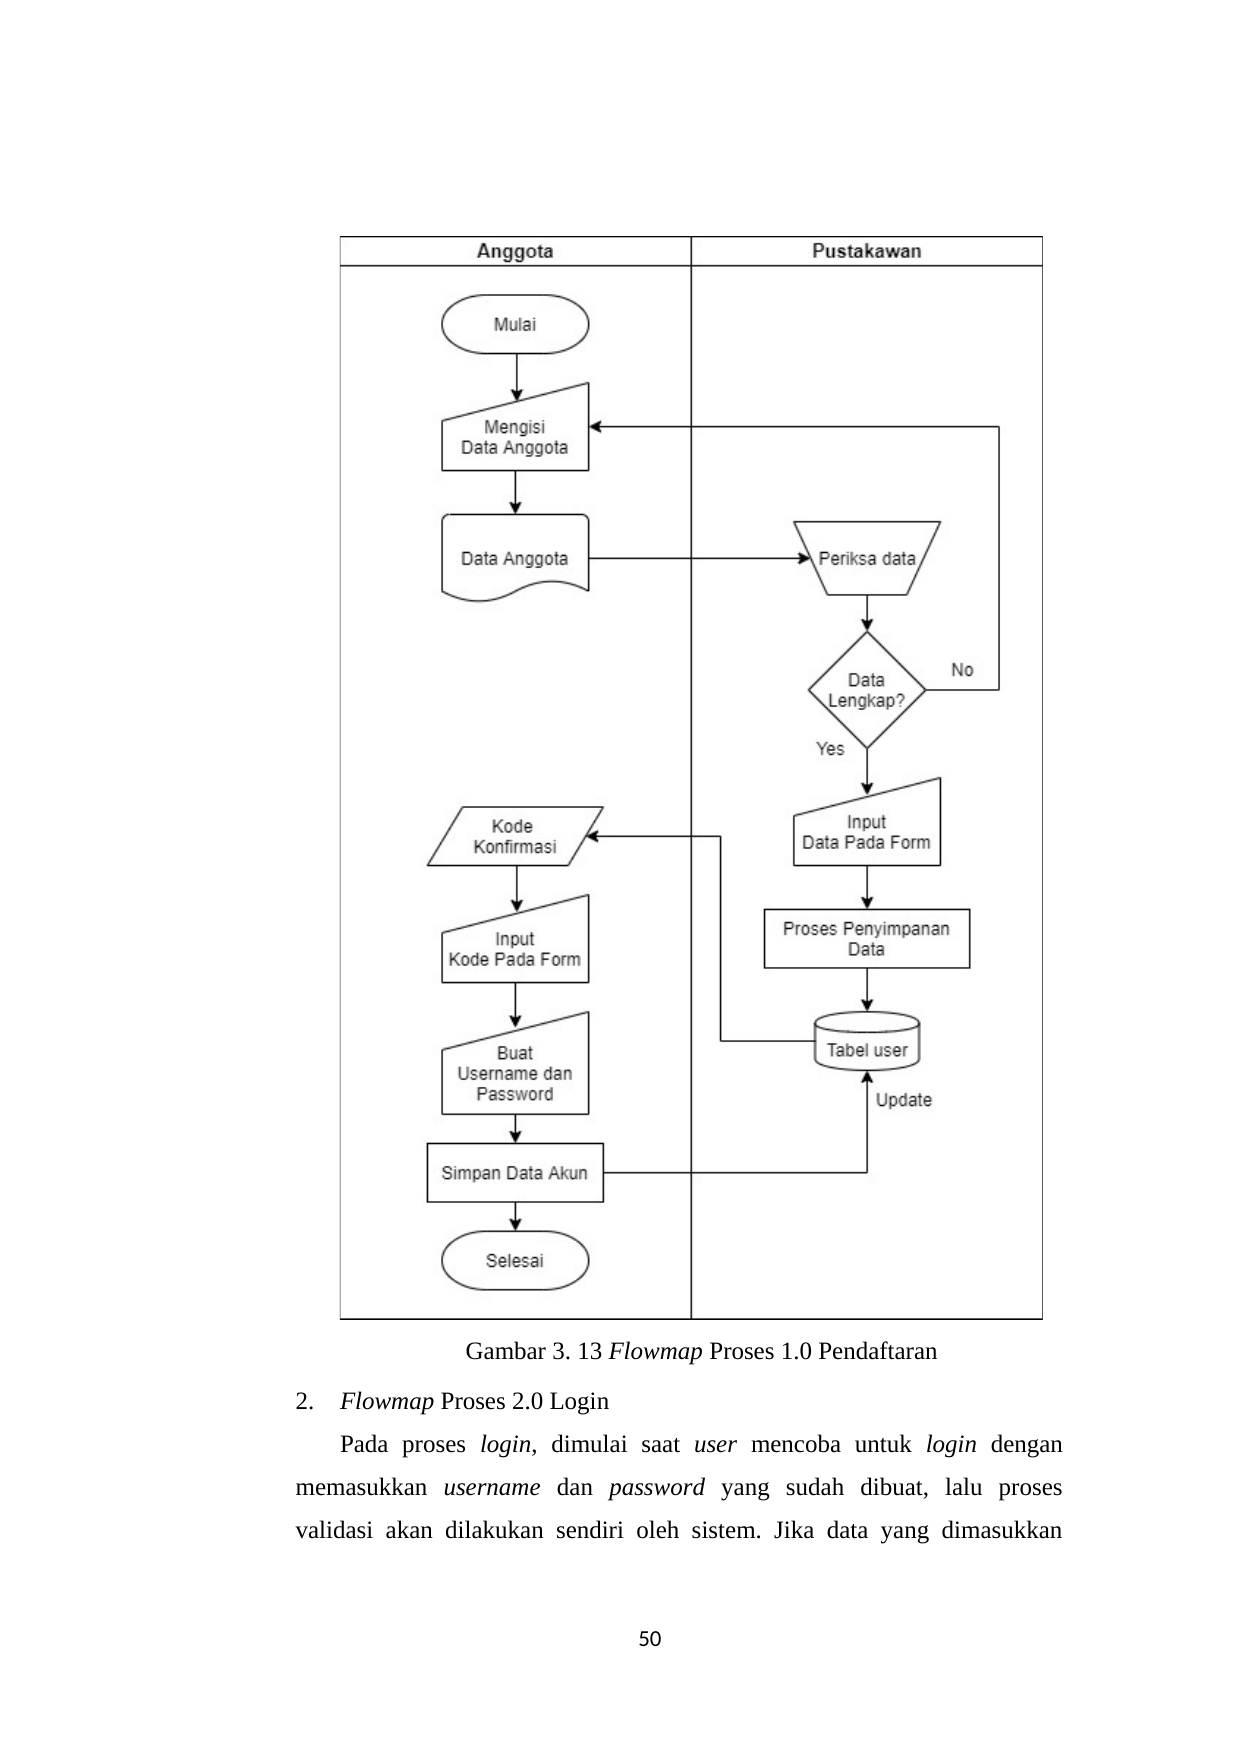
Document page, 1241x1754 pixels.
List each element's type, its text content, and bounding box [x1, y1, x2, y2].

list Flowmap Proses 2.0 Login [295, 1386, 1063, 1415]
text Gambar 3. 13 Flowmap Proses 1.0 Pendaftaran [236, 1336, 1063, 1365]
picture [339, 236, 1043, 1320]
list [295, 1429, 1063, 1544]
